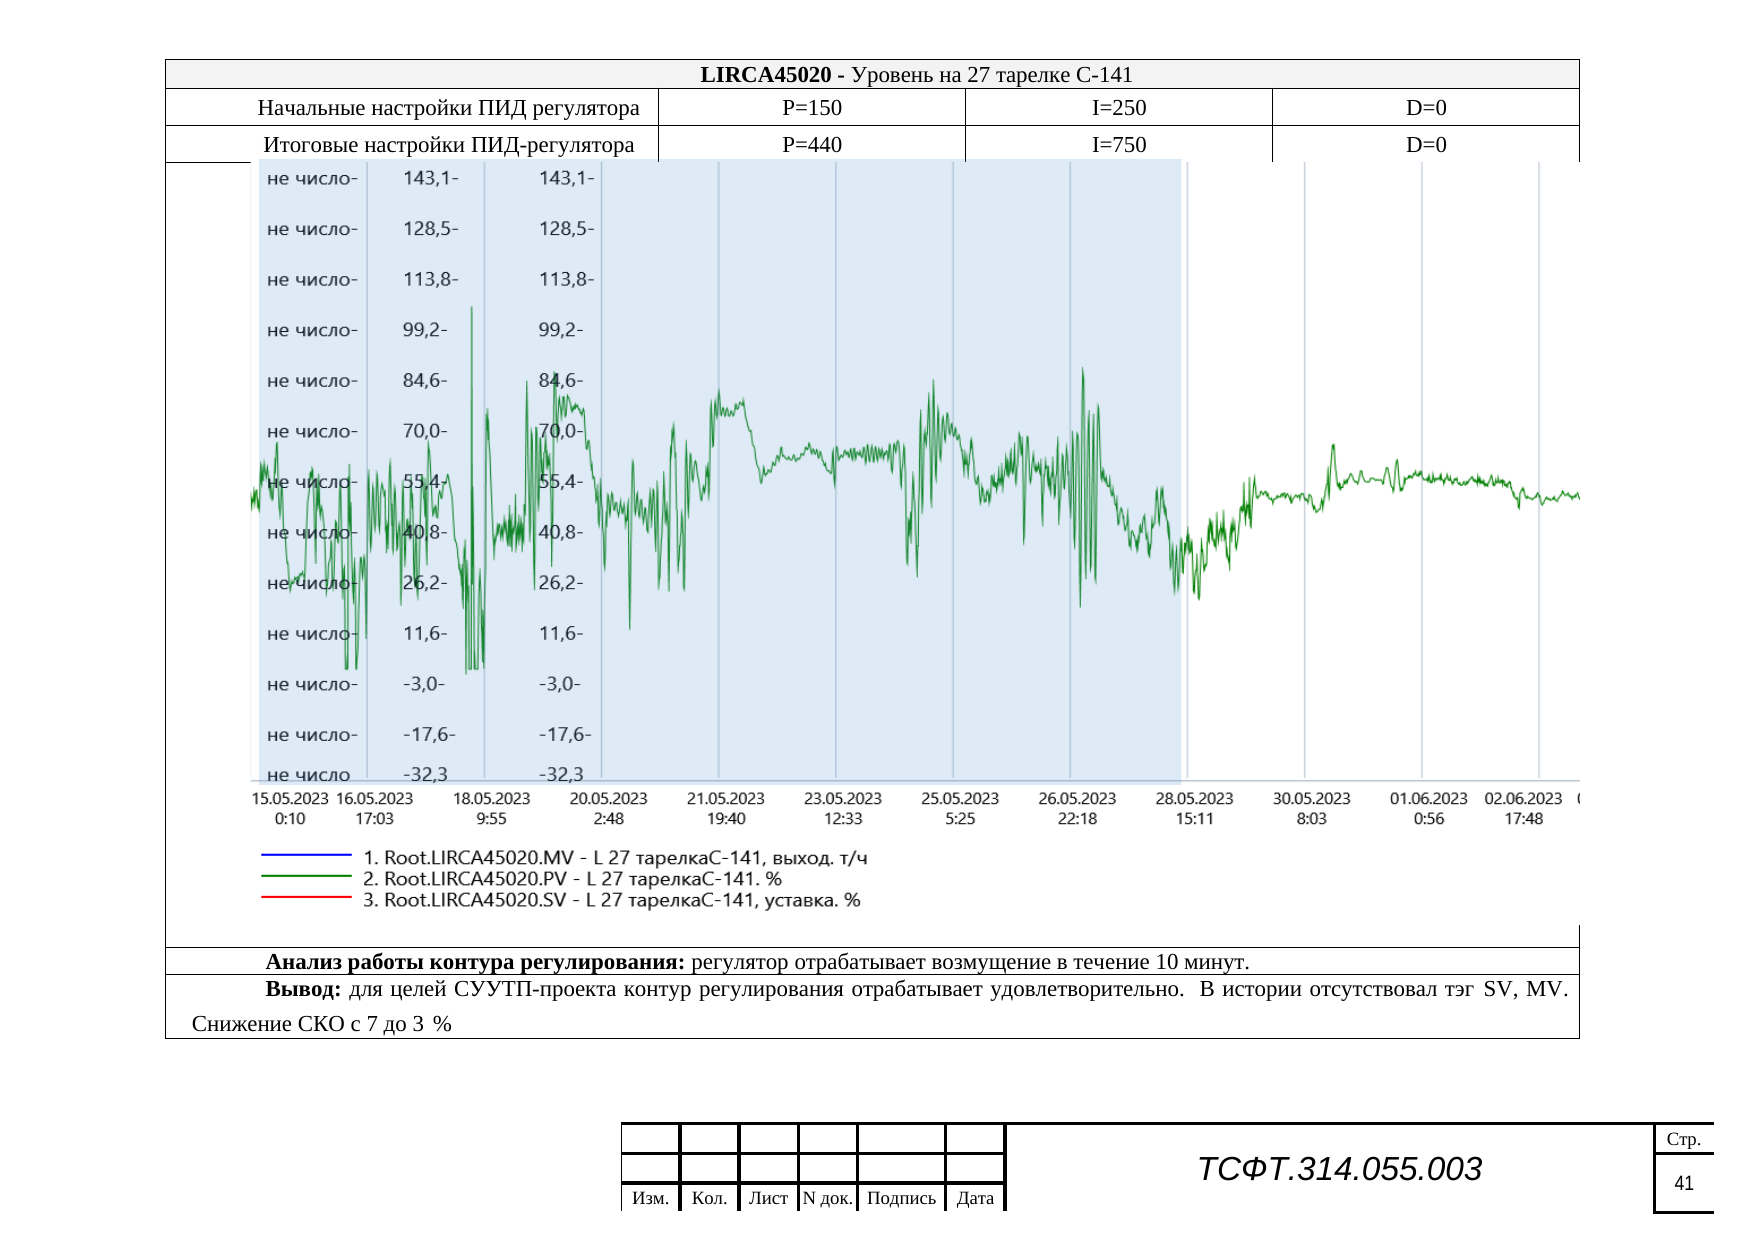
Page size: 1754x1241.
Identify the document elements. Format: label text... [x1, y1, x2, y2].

table_cell D=0 [1273, 126, 1579, 162]
table_cell I=250 [966, 89, 1272, 125]
table_cell I=750 [966, 126, 1272, 162]
table_cell P=440 [659, 126, 965, 158]
table_header LIRCA45020 - Уровень на 27 тарелке С-141 [166, 60, 1579, 88]
table_cell Итоговые настройки ПИД-регулятора [166, 126, 658, 162]
table_cell Анализ работы контура регулирования: регулятор отрабатывает возмущение в течение 10 минут. [166, 948, 1579, 974]
table_cell D=0 [1273, 89, 1579, 125]
table_cell [166, 163, 1579, 947]
table_cell P=150 [659, 89, 965, 125]
table_cell Начальные настройки ПИД регулятора [166, 89, 658, 125]
picture [250, 162, 1580, 925]
table_cell Вывод: для целей СУУТП-проекта контур регулирования отрабатывает удовлетворительно. В истории отсутствовал тэг SV, MV. Снижение СКО с 7 до 3 % [166, 975, 1579, 1037]
